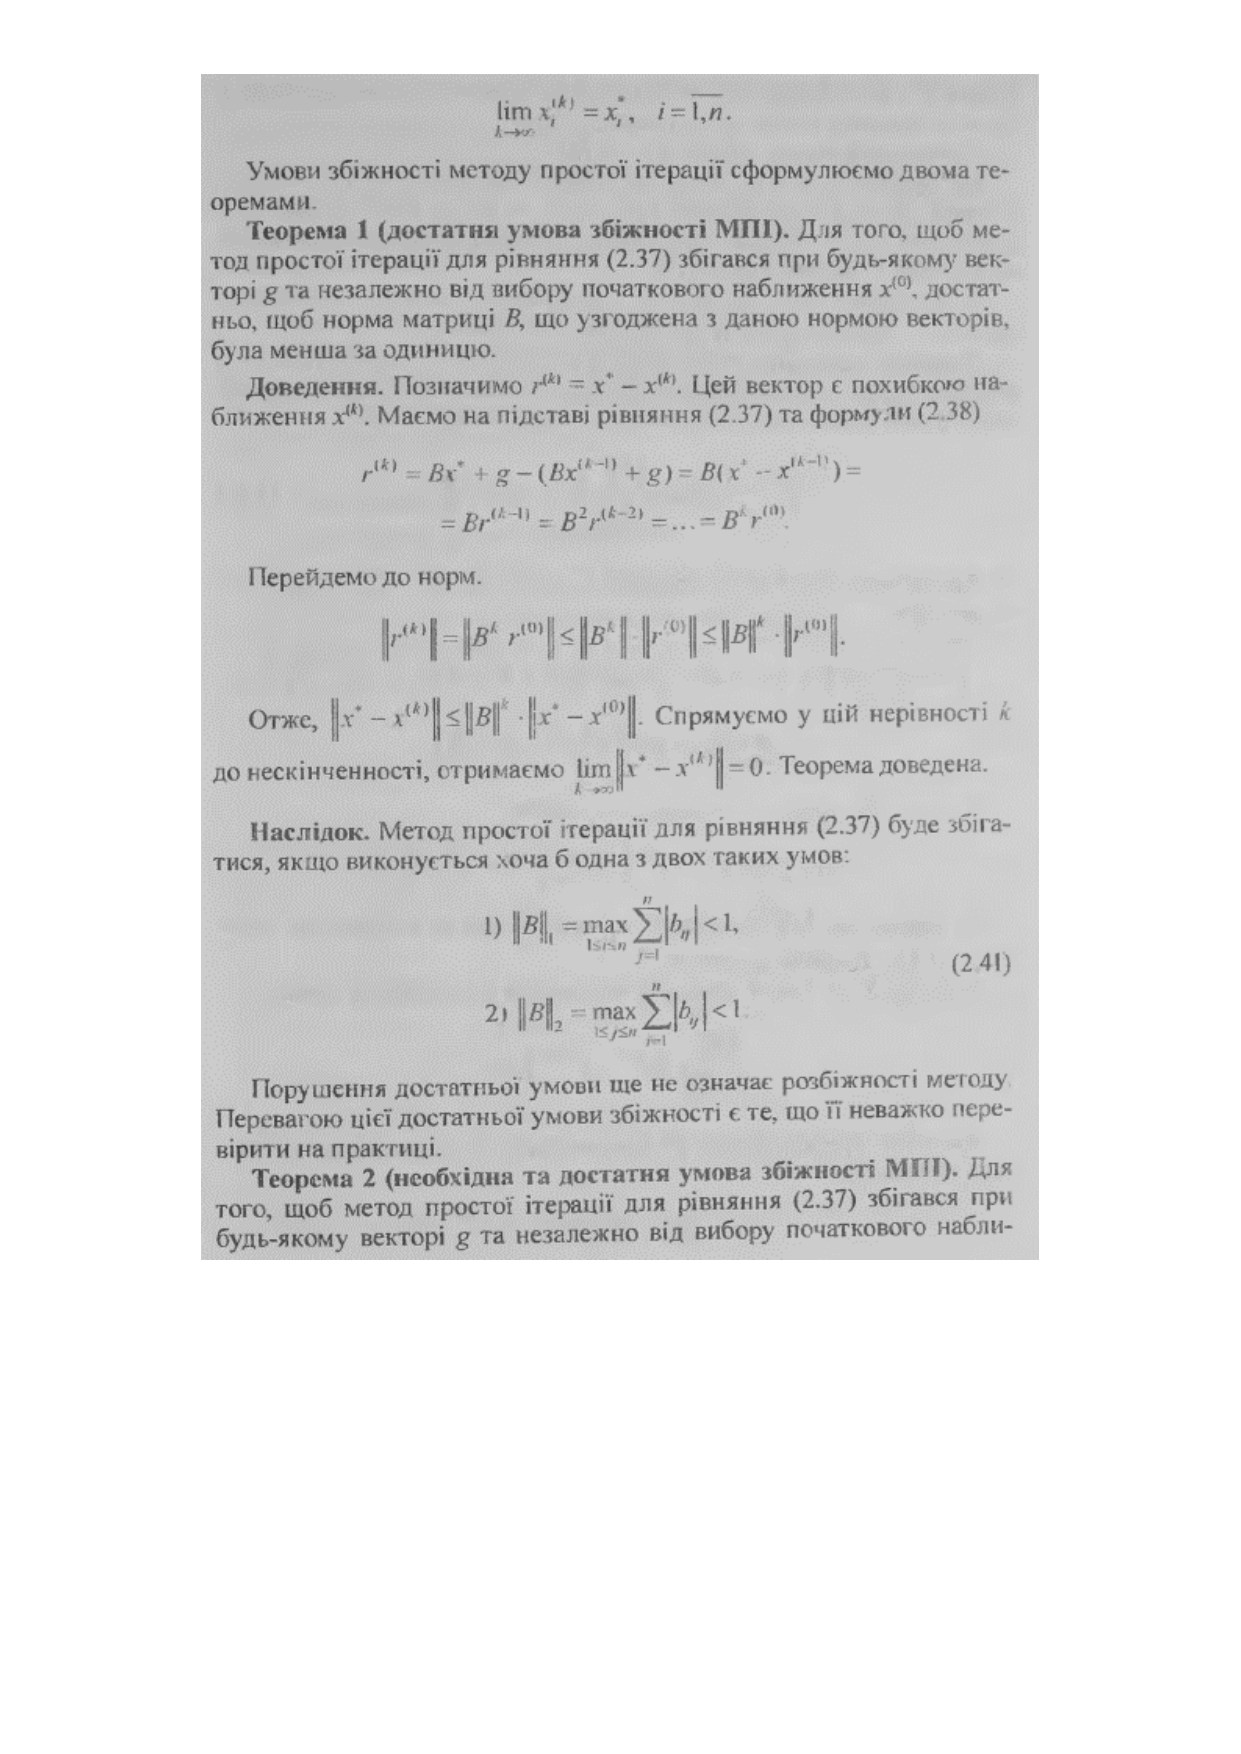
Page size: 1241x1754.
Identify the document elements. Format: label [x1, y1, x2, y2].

picture [201, 74, 1039, 1260]
